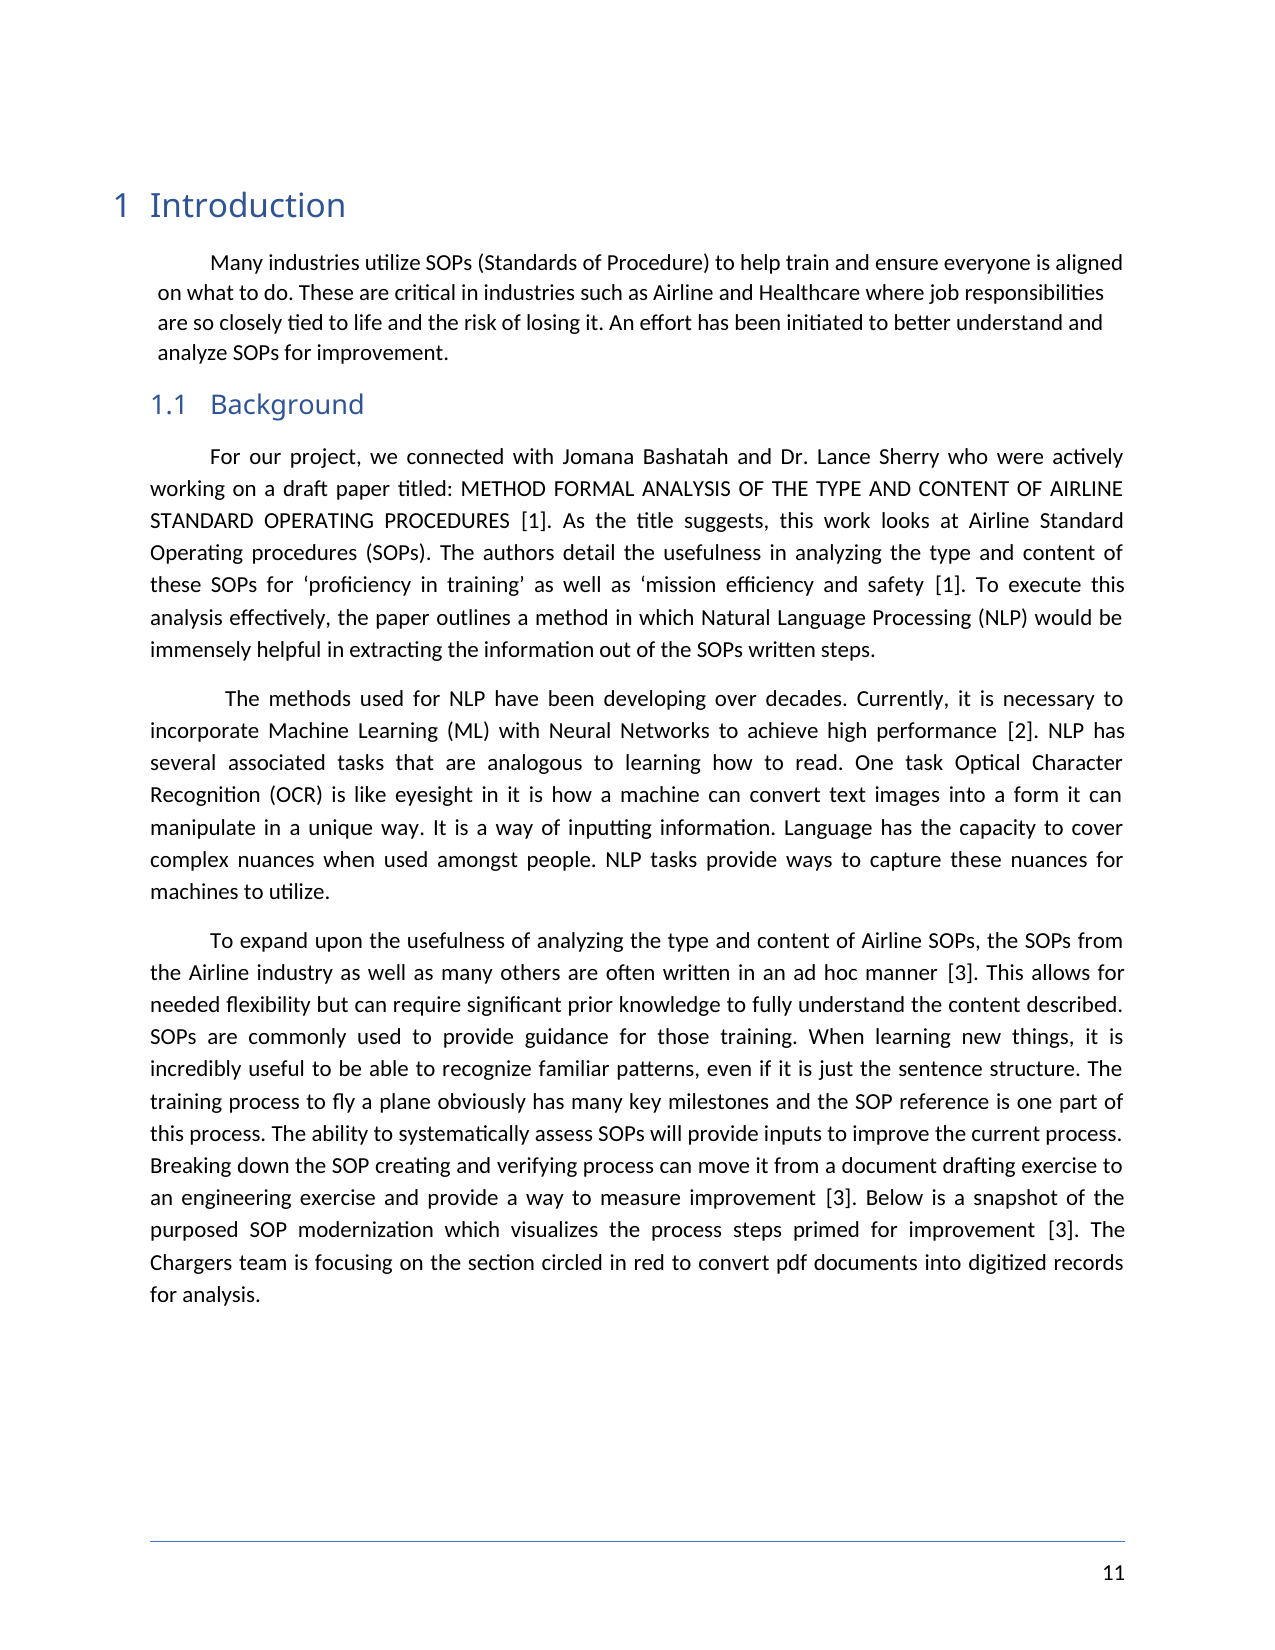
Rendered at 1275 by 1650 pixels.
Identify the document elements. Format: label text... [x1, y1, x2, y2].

text For our project, we connected with Jomana Bashatah and Dr. Lance Sherry who were actively working on a draft paper titled: METHOD FORMAL ANALYSIS OF THE TYPE AND CONTENT OF AIRLINE STANDARD OPERATING PROCEDURES. As the title suggests, this work looks at Airline Standard Operating procedures (SOPs). The authors detail the usefulness in analyzing the type and content of these SOPs for ‘proficiency in training’ as well as ‘mission efficiency and safety . To execute this analysis effectively, the paper outlines a method in which Natural Language Processing (NLP) would be immensely helpful in extracting the information out of the SOPs written steps. [150, 442, 1125, 663]
text To expand upon the usefulness of analyzing the type and content of Airline SOPs, the SOPs from the Airline industry as well as many others are often written in an ad hoc manner . This allows for needed flexibility but can require significant prior knowledge to fully understand the content described. SOPs are commonly used to provide guidance for those training. When learning new things, it is incredibly useful to be able to recognize familiar patterns, even if it is just the sentence structure. The training process to fly a plane obviously has many key milestones and the SOP reference is one part of this process. The ability to systematically assess SOPs will provide inputs to improve the current process. Breaking down the SOP creating and verifying process can move it from a document drafting exercise to an engineering exercise and provide a way to measure improvement . Below is a snapshot of the purposed SOP modernization which visualizes the process steps primed for improvement . The Chargers team is focusing on the section circled in red to convert pdf documents into digitized records for analysis. [150, 926, 1125, 1308]
text Many industries utilize SOPs (Standards of Procedure) to help train and ensure everyone is aligned on what to do. These are critical in industries such as Airline and Healthcare where job responsibilities are so closely tied to life and the risk of losing it. An effort has been initiated to better understand and analyze SOPs for improvement. [157, 248, 1125, 367]
subtitle Background [150, 385, 1125, 422]
subtitle Introduction [112, 182, 1125, 228]
text The methods used for NLP have been developing over decades. Currently, it is necessary to incorporate Machine Learning (ML) with Neural Networks to achieve high performance . NLP has several associated tasks that are analogous to learning how to read. One task Optical Character Recognition (OCR) is like eyesight in it is how a machine can convert text images into a form it can manipulate in a unique way. It is a way of inputting information. Language has the capacity to cover complex nuances when used amongst people. NLP tasks provide ways to capture these nuances for machines to utilize. [150, 684, 1125, 905]
